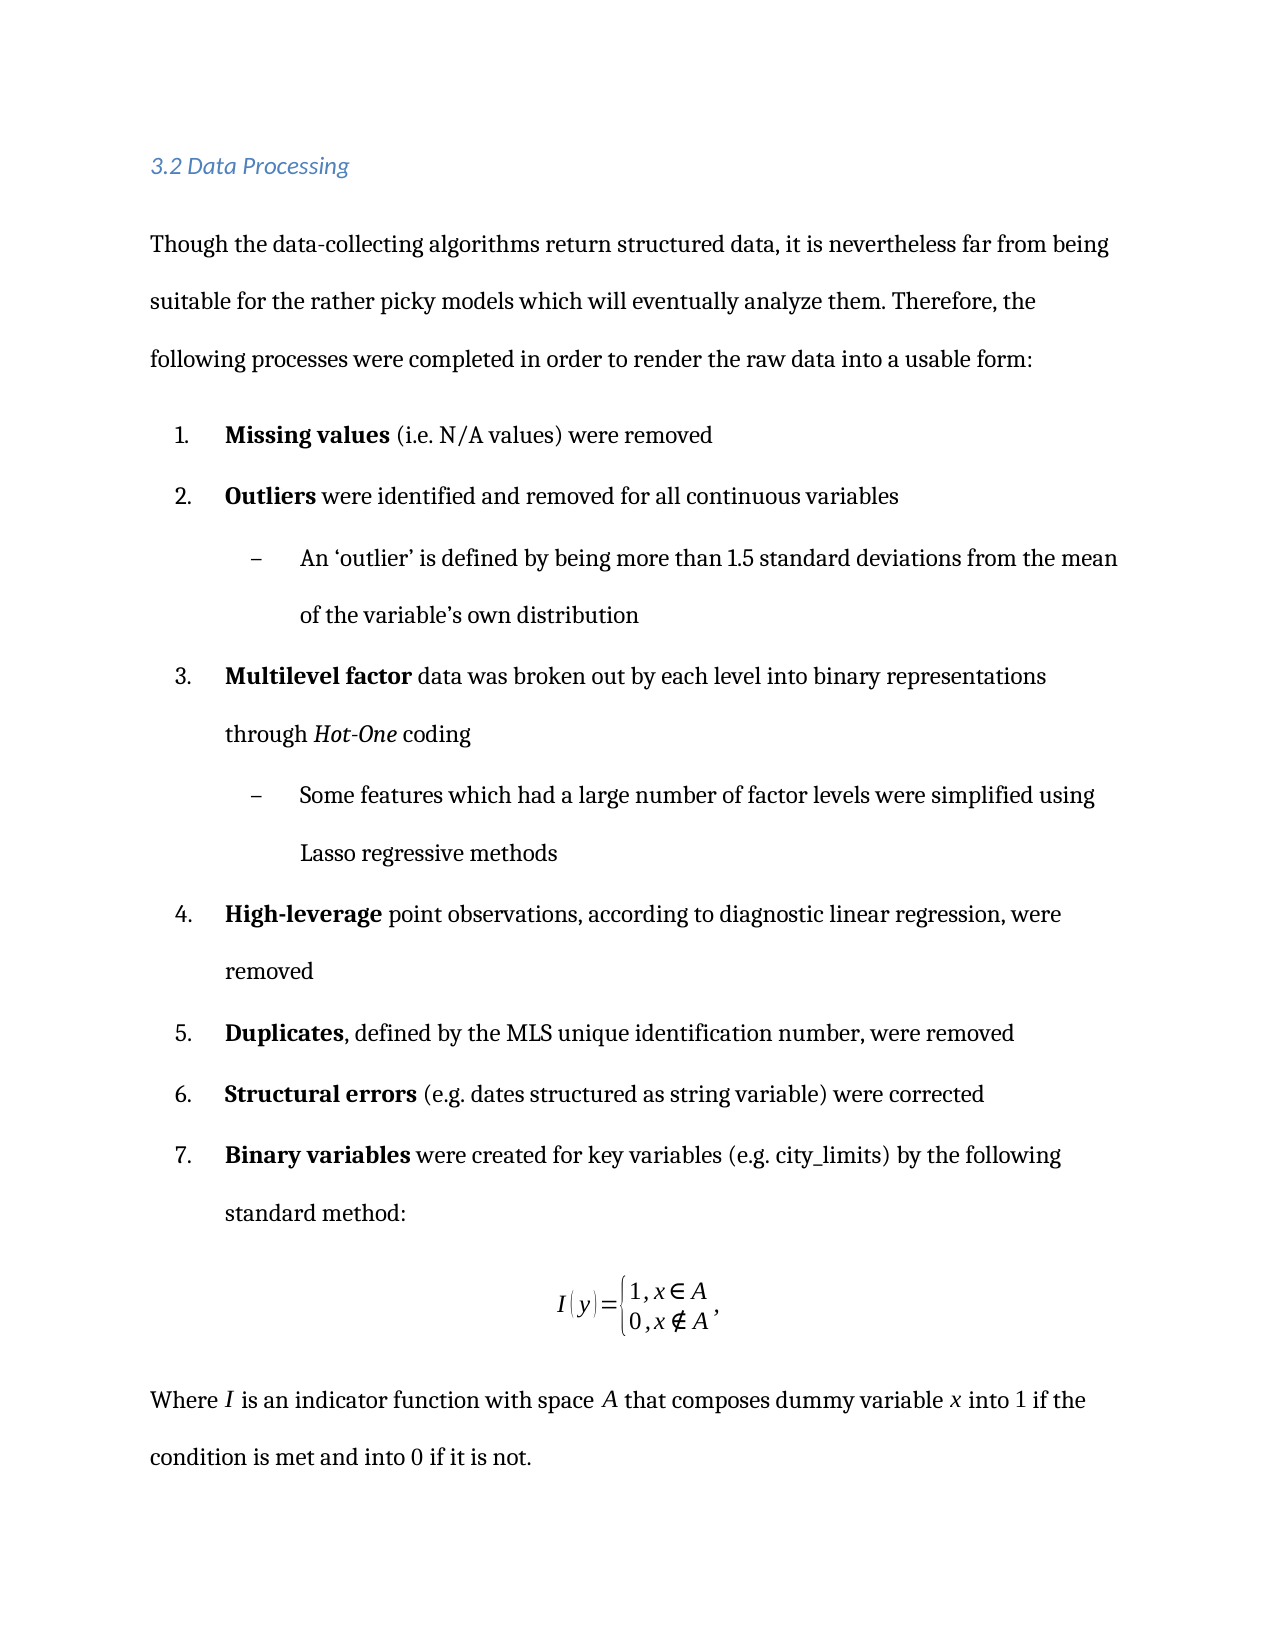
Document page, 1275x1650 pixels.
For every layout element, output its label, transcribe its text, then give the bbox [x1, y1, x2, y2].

list Outliers were identified and removed for all continuous variables [175, 482, 1125, 511]
list Structural errors (e.g. dates structured as string variable) were corrected [175, 1080, 1125, 1108]
list Duplicates, defined by the MLS unique identification number, were removed [175, 1018, 1125, 1047]
list Multilevel factor data was broken out by each level into binary representations through Hot-One coding [175, 662, 1125, 748]
list Missing values (i.e. N/A values) were removed [175, 421, 1125, 450]
list High-leverage point observations, according to diagnostic linear regression, were removed [175, 900, 1125, 986]
subtitle 3.2 Data Processing [150, 150, 1125, 181]
list An ‘outlier’ is defined by being more than 1.5 standard deviations from the mean of the variable’s own distribution [250, 543, 1125, 630]
list Some features which had a large number of factor levels were simplified using Lasso regressive methods [250, 781, 1125, 867]
text Where is an indicator function with space that composes dummy variable into if the condition is met and into if it is not. [150, 1386, 1125, 1472]
list Binary variables were created for key variables (e.g. city_limits) by the following standard method: [175, 1141, 1125, 1227]
text Though the data-collecting algorithms return structured data, it is nevertheless far from being suitable for the rather picky models which will eventually analyze them. Therefore, the following processes were completed in order to render the raw data into a usable form: [150, 230, 1125, 373]
